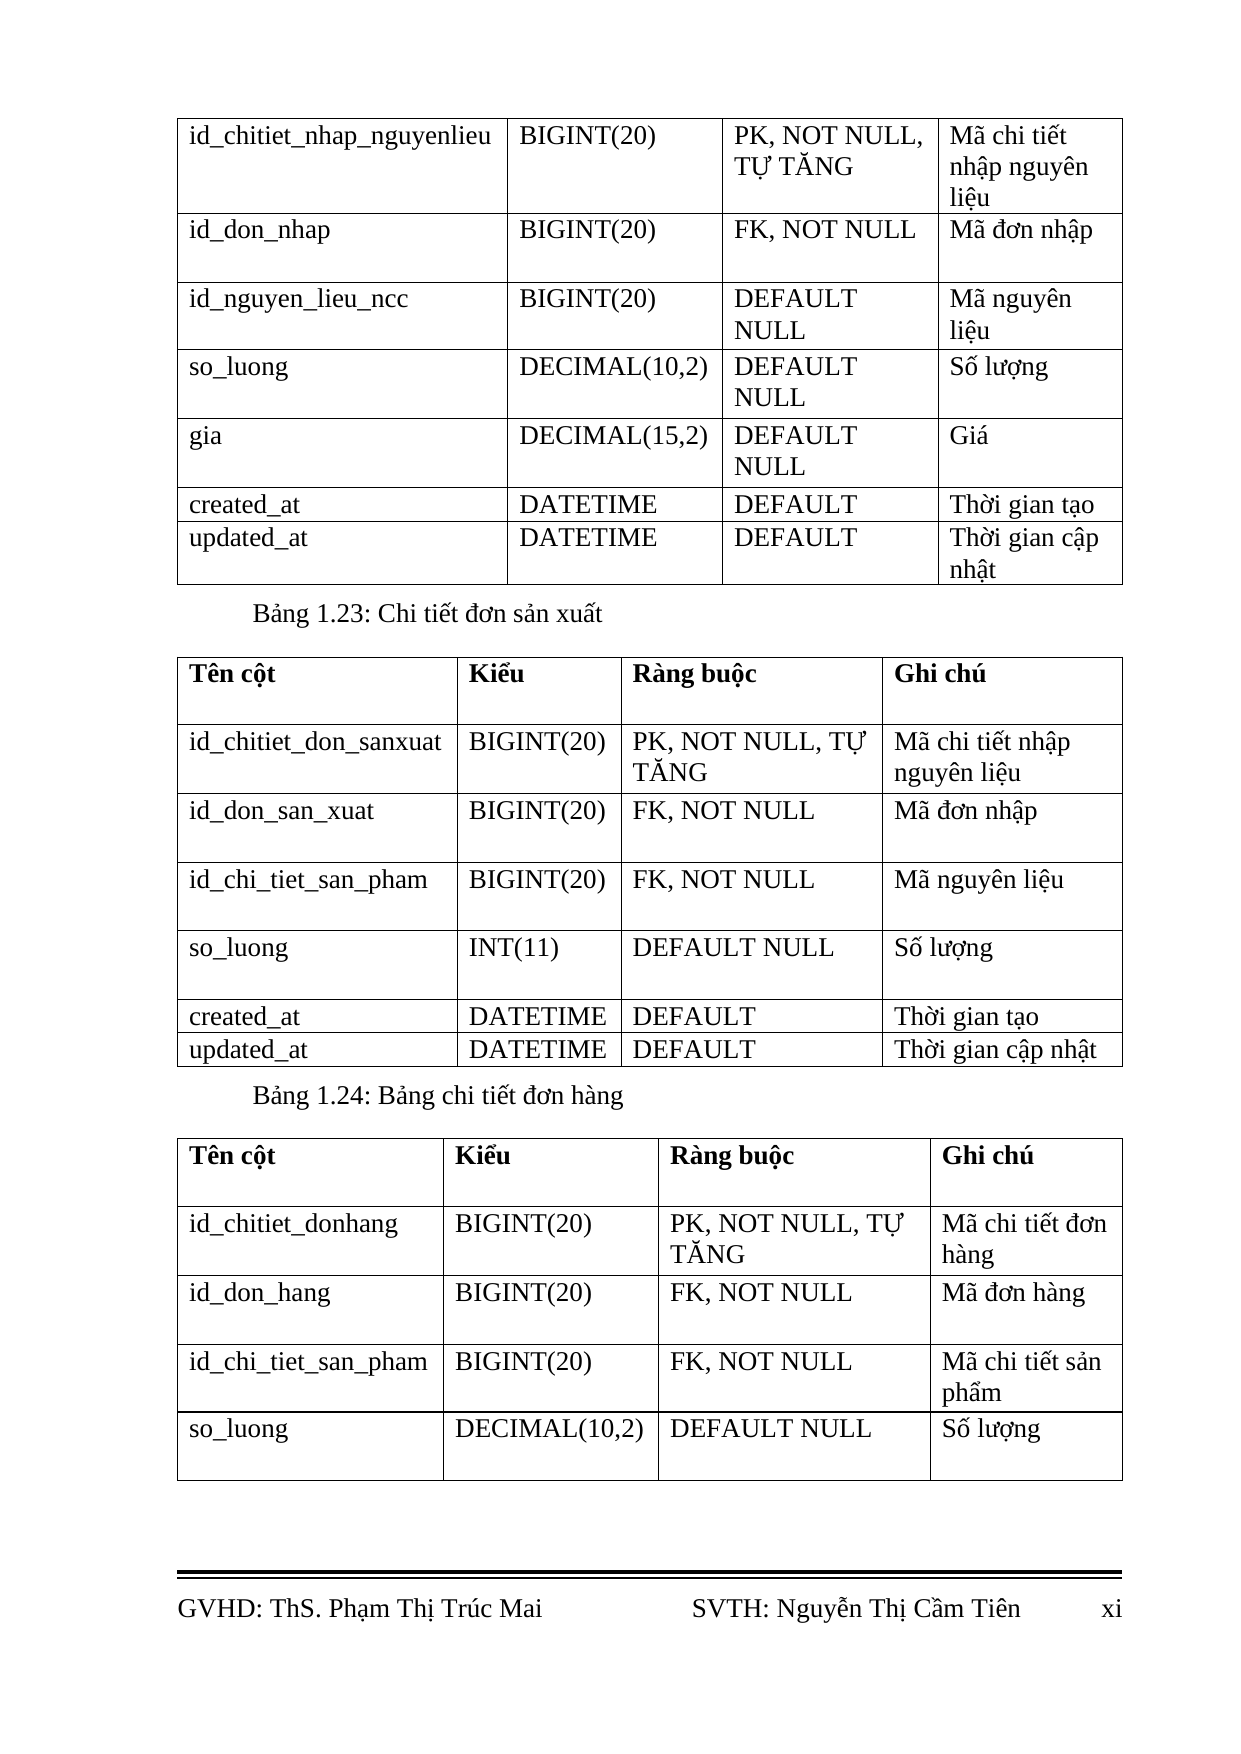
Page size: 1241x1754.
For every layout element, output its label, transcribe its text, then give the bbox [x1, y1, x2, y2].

table_cell PK, NOT NULL, TỰ TĂNG [622, 725, 882, 793]
table_cell FK, NOT NULL [622, 863, 882, 930]
table_cell Thời gian cập nhật [939, 522, 1122, 584]
table_cell DEFAULT NULL [723, 283, 938, 349]
table_cell DATETIME [458, 1000, 621, 1032]
table_cell Thời gian cập nhật [883, 1033, 1122, 1066]
table_cell so_luong [178, 931, 457, 999]
table_cell updated_at [178, 1033, 457, 1066]
table_cell Mã chi tiết đơn hàng [931, 1207, 1122, 1275]
table_cell Mã chi tiết sản phẩm [931, 1345, 1122, 1411]
table_cell id_chi_tiet_san_pham [178, 1345, 443, 1411]
table_cell INT(11) [458, 931, 621, 999]
table_cell DEFAULT NULL [723, 350, 938, 418]
table_cell Mã nguyên liệu [883, 863, 1122, 930]
table_cell DECIMAL(15,2) [508, 419, 722, 487]
table_cell BIGINT(20) [458, 725, 621, 793]
table_cell FK, NOT NULL [659, 1276, 930, 1344]
table_cell DEFAULT NULL [622, 931, 882, 999]
table_cell BIGINT(20) [508, 283, 722, 349]
table_cell id_chi_tiet_san_pham [178, 863, 457, 930]
table_cell id_don_san_xuat [178, 794, 457, 862]
table_cell BIGINT(20) [444, 1276, 658, 1344]
table_cell FK, NOT NULL [622, 794, 882, 862]
table_header Tên cột [178, 658, 457, 724]
table_cell DEFAULT NULL [723, 419, 938, 487]
table_cell DECIMAL(10,2) [508, 350, 722, 418]
table_cell Mã đơn nhập [939, 214, 1122, 282]
table_header Tên cột [178, 1139, 443, 1206]
table_cell DEFAULT [723, 488, 938, 521]
table_cell id_chitiet_nhap_nguyenlieu [178, 119, 507, 213]
table_cell updated_at [178, 522, 507, 584]
table_cell id_chitiet_donhang [178, 1207, 443, 1275]
table_cell created_at [178, 1000, 457, 1032]
table_cell DEFAULT [723, 522, 938, 584]
table_cell Giá [939, 419, 1122, 487]
table_cell DEFAULT NULL [659, 1413, 930, 1480]
table_cell DECIMAL(10,2) [444, 1413, 658, 1480]
table_cell Số lượng [931, 1413, 1122, 1480]
table_cell Mã đơn hàng [931, 1276, 1122, 1344]
table_cell Thời gian tạo [939, 488, 1122, 521]
table_cell BIGINT(20) [458, 863, 621, 930]
table_cell Số lượng [939, 350, 1122, 418]
table_cell PK, NOT NULL, TỰ TĂNG [659, 1207, 930, 1275]
table_header Ghi chú [931, 1139, 1122, 1206]
table_cell id_don_nhap [178, 214, 507, 282]
table_cell FK, NOT NULL [659, 1345, 930, 1411]
table_cell DATETIME [508, 488, 722, 521]
table_cell DATETIME [458, 1033, 621, 1066]
table_cell DEFAULT [622, 1033, 882, 1066]
table_cell BIGINT(20) [444, 1207, 658, 1275]
table_cell DEFAULT [622, 1000, 882, 1032]
table_cell id_nguyen_lieu_ncc [178, 283, 507, 349]
table_header Ràng buộc [622, 658, 882, 724]
table_cell BIGINT(20) [458, 794, 621, 862]
table_cell Mã chi tiết nhập nguyên liệu [883, 725, 1122, 793]
table_cell FK, NOT NULL [723, 214, 938, 282]
table_cell Mã đơn nhập [883, 794, 1122, 862]
table_cell Thời gian tạo [883, 1000, 1122, 1032]
table_cell Số lượng [883, 931, 1122, 999]
table_cell Mã chi tiết nhập nguyên liệu [939, 119, 1122, 213]
table_cell Mã nguyên liệu [939, 283, 1122, 349]
table_header Kiểu [444, 1139, 658, 1206]
table_cell PK, NOT NULL, TỰ TĂNG [723, 119, 938, 213]
table_cell so_luong [178, 350, 507, 418]
table_header Ràng buộc [659, 1139, 930, 1206]
table_cell BIGINT(20) [444, 1345, 658, 1411]
table_header Kiểu [458, 658, 621, 724]
table_header Ghi chú [883, 658, 1122, 724]
table_cell created_at [178, 488, 507, 521]
table_cell BIGINT(20) [508, 119, 722, 213]
table_cell id_don_hang [178, 1276, 443, 1344]
table_cell DATETIME [508, 522, 722, 584]
table_cell gia [178, 419, 507, 487]
table_cell so_luong [178, 1413, 443, 1480]
table_cell id_chitiet_don_sanxuat [178, 725, 457, 793]
table_cell BIGINT(20) [508, 214, 722, 282]
